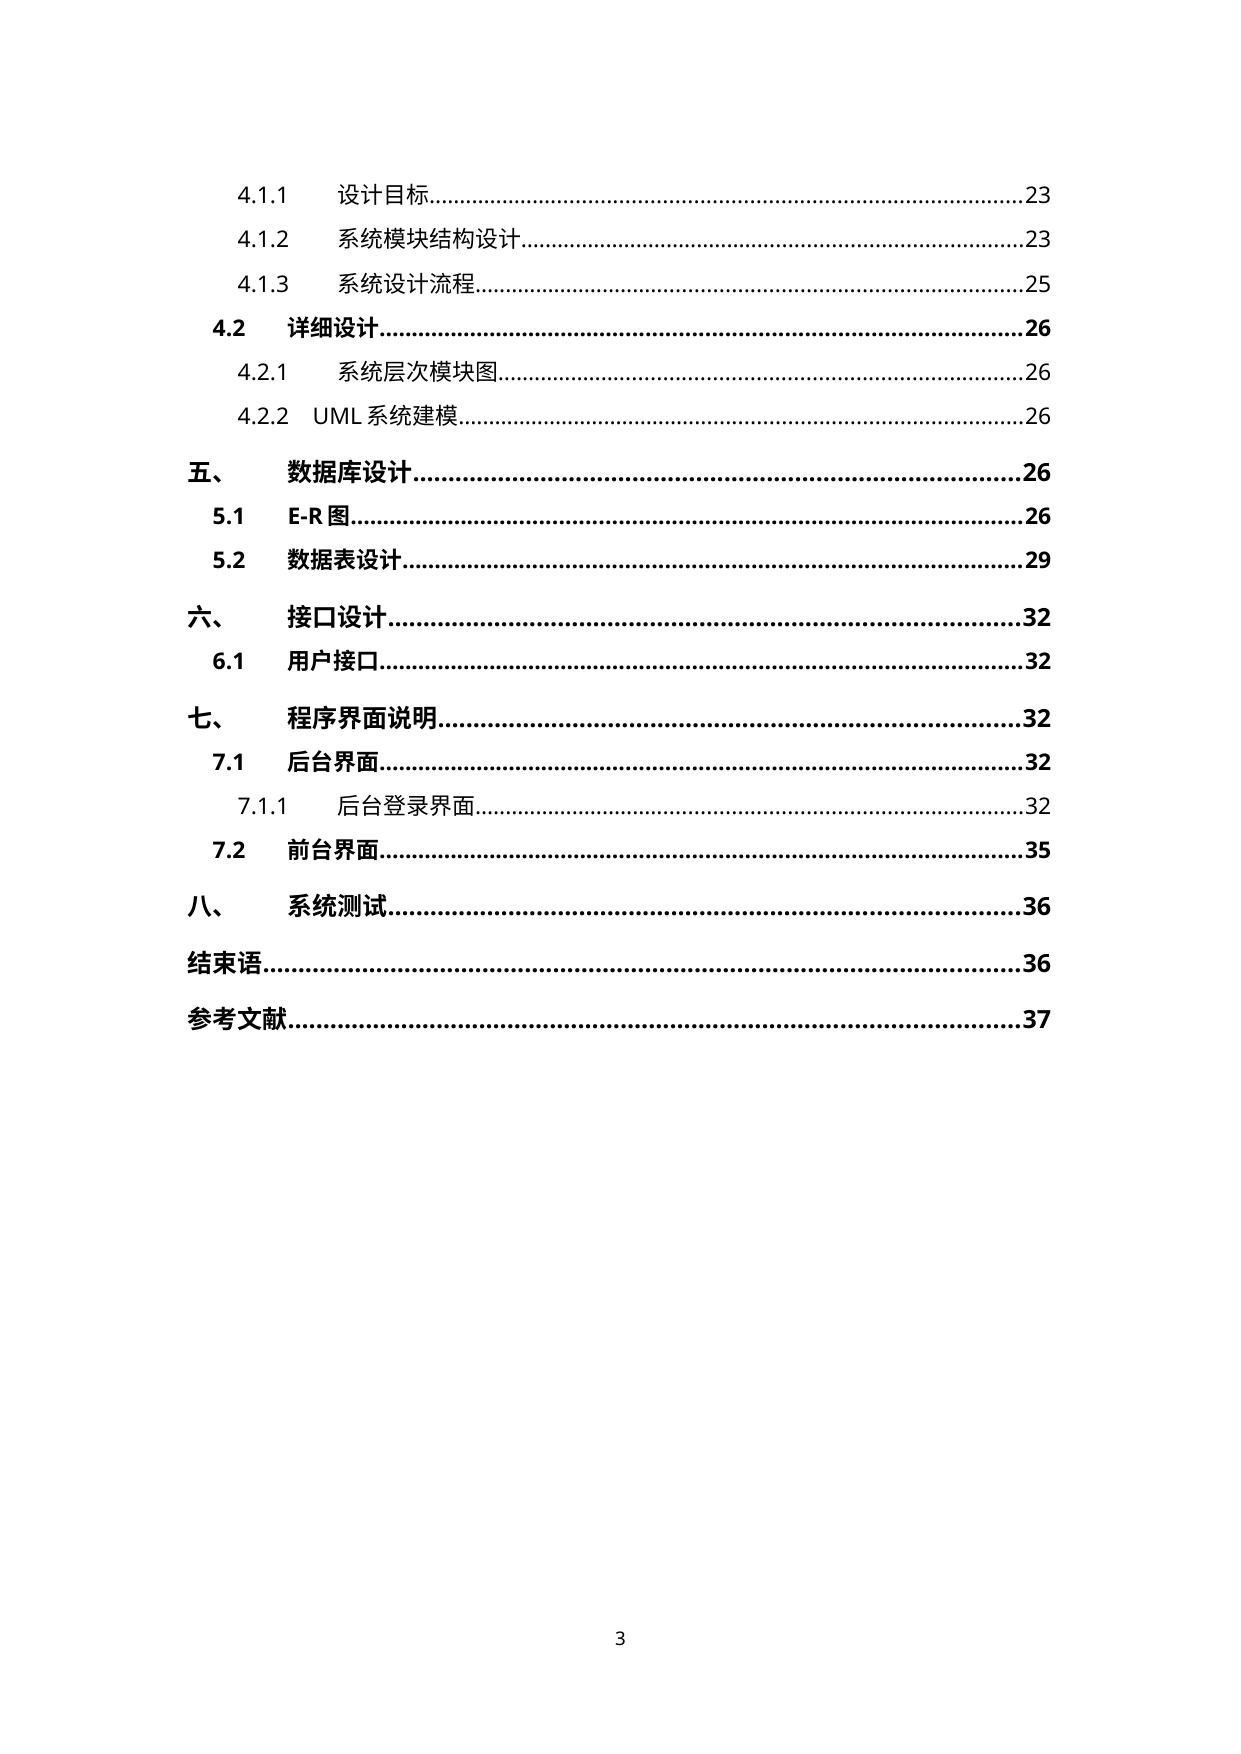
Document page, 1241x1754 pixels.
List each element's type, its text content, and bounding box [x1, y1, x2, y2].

text 4.2.1 系统层次模块图 26 [237, 348, 1053, 392]
text 参考文献 37 [187, 996, 1053, 1040]
text 4.1.2 系统模块结构设计 23 [237, 216, 1053, 260]
text 6.1 用户接口 32 [212, 638, 1053, 682]
text 4.2.2 UML系统建模 26 [237, 392, 1053, 436]
text 4.1.1 设计目标 23 [237, 172, 1053, 216]
text 7.1.1 后台登录界面 32 [237, 782, 1053, 826]
text 4.2 详细设计 26 [212, 304, 1053, 348]
text 七、 程序界面说明 32 [187, 694, 1053, 738]
text 八、 系统测试 36 [187, 883, 1053, 927]
text 7.1 后台界面 32 [212, 738, 1053, 782]
text 7.2 前台界面 35 [212, 826, 1053, 870]
text 六、 接口设计 32 [187, 593, 1053, 638]
text 五、 数据库设计 26 [187, 449, 1053, 493]
text 5.1 E-R图 26 [212, 493, 1053, 537]
text 4.1.3 系统设计流程 25 [237, 260, 1053, 304]
text 结束语 36 [187, 939, 1053, 983]
text 5.2 数据表设计 29 [212, 537, 1053, 581]
